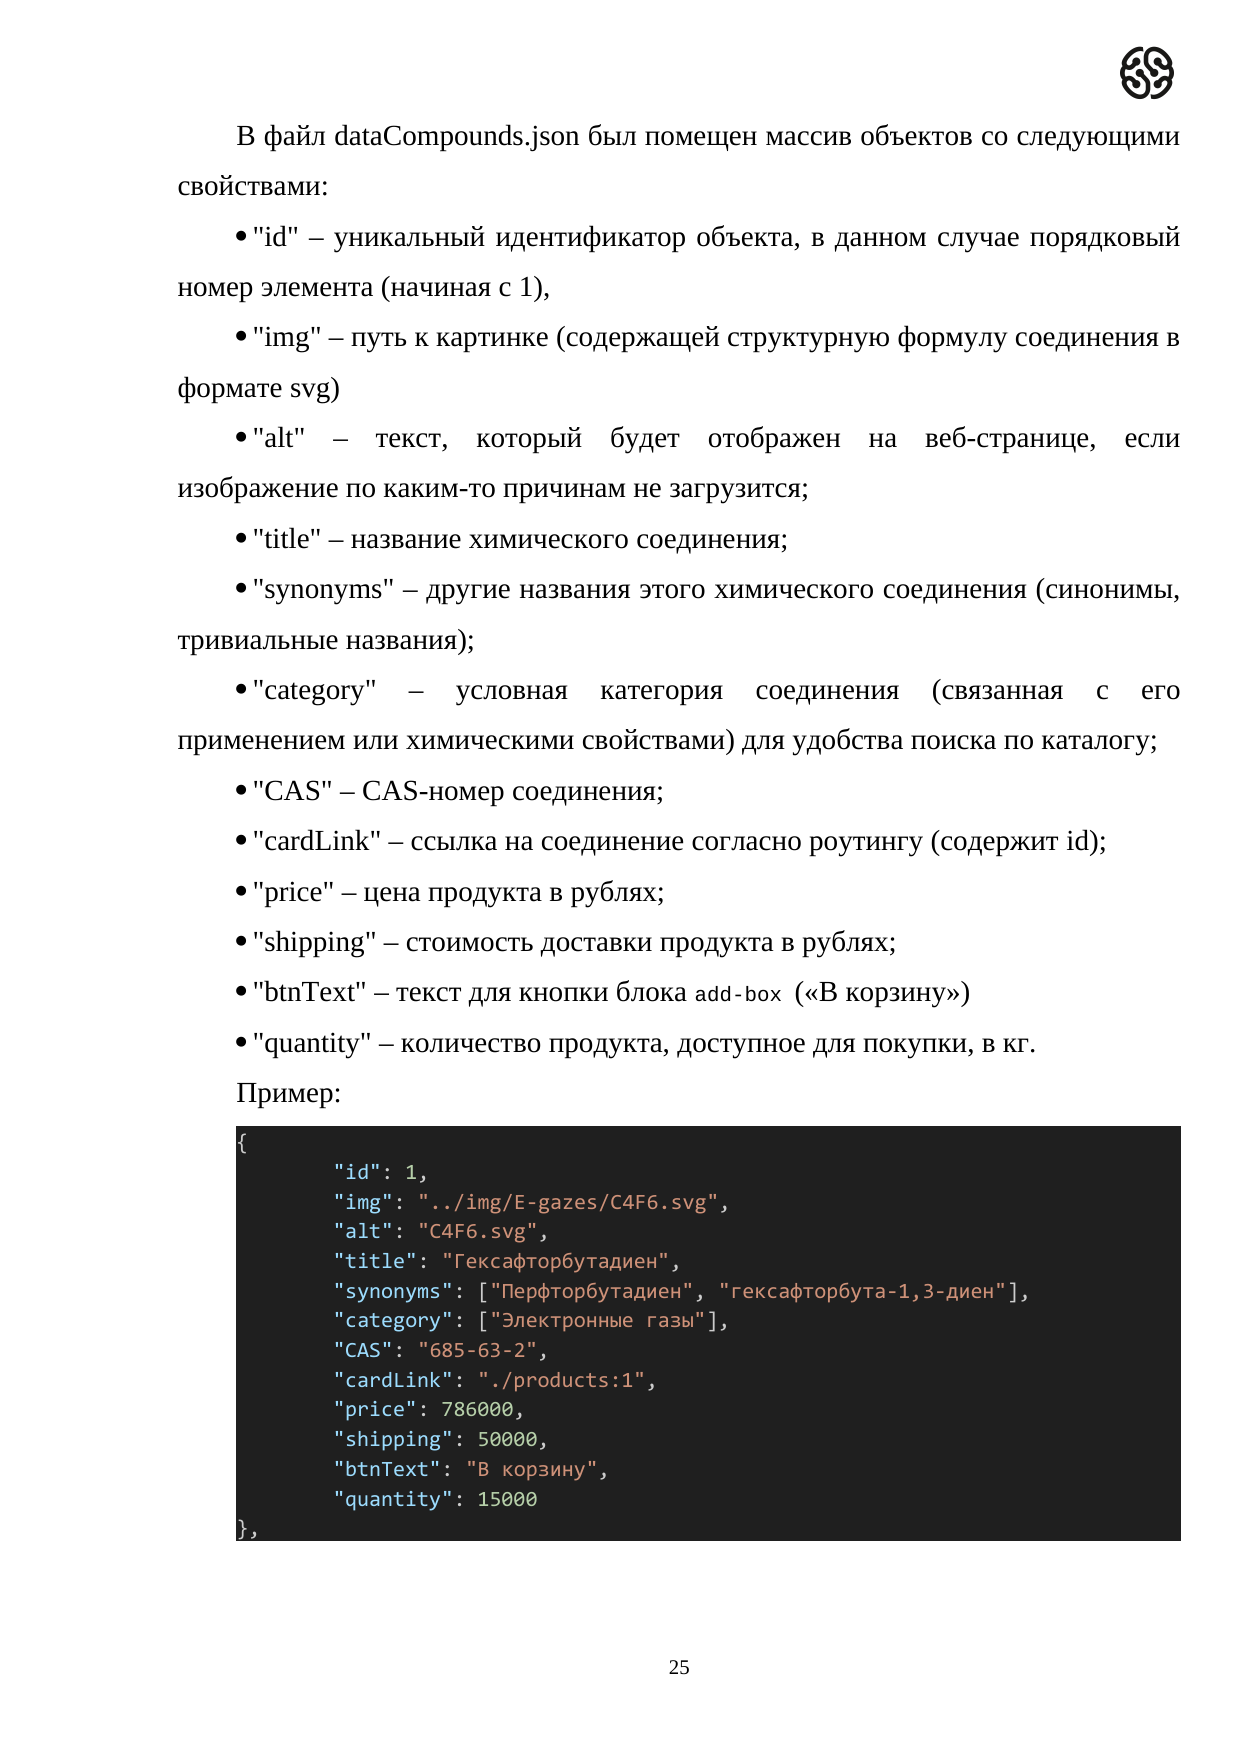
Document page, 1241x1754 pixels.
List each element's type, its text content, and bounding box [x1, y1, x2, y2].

text "price": 786000, [236, 1393, 1181, 1422]
list "img" – путь к картинке (содержащей структурную формулу соединения в формате svg) [177, 319, 1181, 403]
text "synonyms": ["Перфторбутадиен", "гексафторбута-1,3-диен"], [236, 1274, 1181, 1304]
text "img": "../img/E-gazes/C4F6.svg", [236, 1185, 1181, 1215]
list В файл dataCompounds.json был помещен массив объектов со следующими свойствами: [177, 118, 1181, 202]
list "quantity" – количество продукта, доступное для покупки, в кг. [177, 1025, 1181, 1058]
list "synonyms" – другие названия этого химического соединения (синонимы, тривиальные названия); [177, 571, 1181, 655]
text { [236, 1126, 1181, 1155]
list "cardLink" – ссылка на соединение согласно роутингу (содержит id); [177, 823, 1181, 857]
text "category": ["Электронные газы"], [236, 1304, 1181, 1333]
text "btnText": "В корзину", [236, 1452, 1181, 1482]
text }, [236, 1512, 1181, 1541]
text "shipping": 50000, [236, 1422, 1181, 1452]
list "id" – уникальный идентификатор объекта, в данном случае порядковый номер элемента (начиная с 1), [177, 219, 1181, 303]
list "btnText" – текст для кнопки блока add-box («В корзину») [177, 974, 1181, 1008]
list "shipping" – стоимость доставки продукта в рублях; [177, 924, 1181, 958]
text "CAS": "685-63-2", [236, 1333, 1181, 1363]
list "category" – условная категория соединения (связанная с его применением или химическими свойствами) для удобства поиска по каталогу; [177, 672, 1181, 756]
text "cardLink": "./products:1", [236, 1363, 1181, 1393]
list "price" – цена продукта в рублях; [177, 874, 1181, 907]
text "title": "Гексафторбутадиен", [236, 1244, 1181, 1274]
list "CAS" – CAS-номер соединения; [177, 773, 1181, 806]
list Пример: [177, 1075, 1181, 1109]
text "id": 1, [236, 1155, 1181, 1185]
list "alt" – текст, который будет отображен на веб-странице, если изображение по каким-то причинам не загрузится; [177, 420, 1181, 504]
text "alt": "C4F6.svg", [236, 1215, 1181, 1244]
text "quantity": 15000 [236, 1482, 1181, 1512]
list "title" – название химического соединения; [177, 521, 1181, 554]
picture [1120, 46, 1174, 100]
